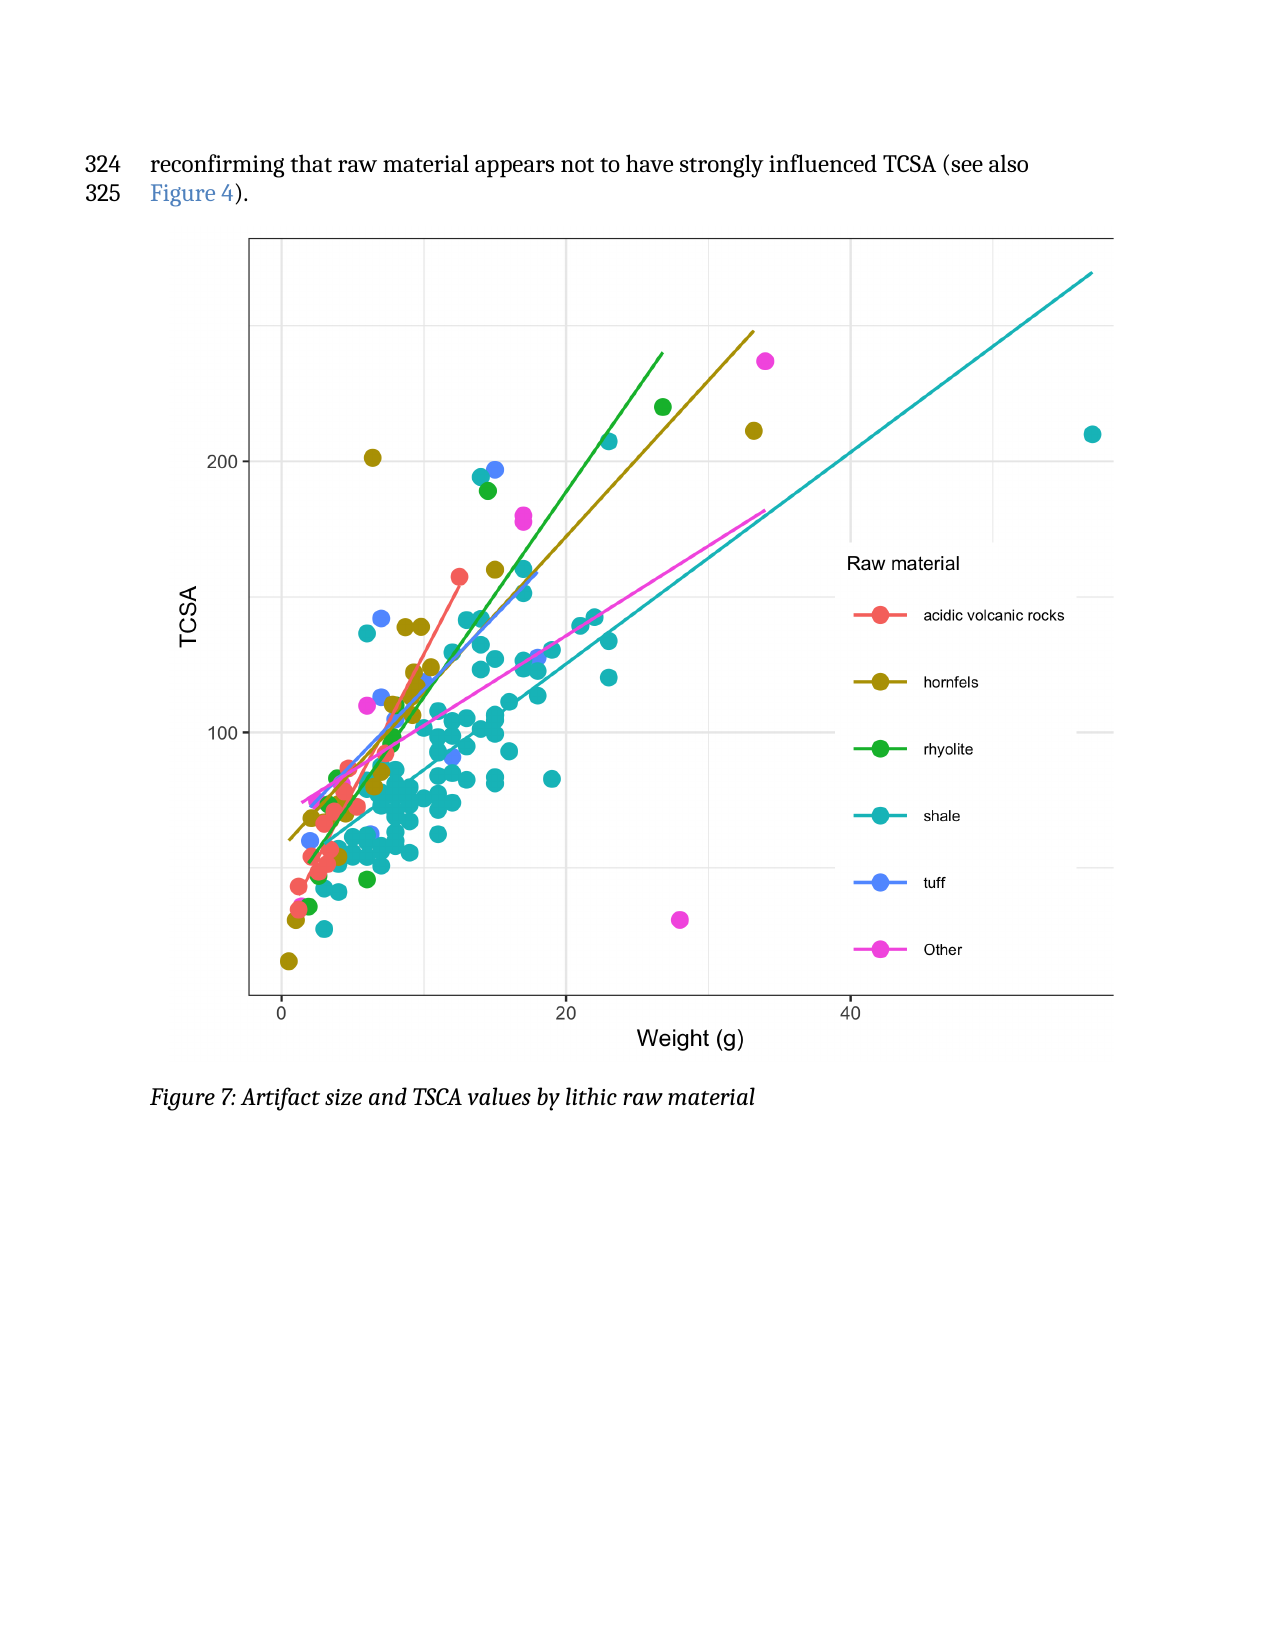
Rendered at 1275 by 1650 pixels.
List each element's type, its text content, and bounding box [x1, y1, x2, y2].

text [150, 150, 1125, 207]
table_header Figure 7: Artifact size and TSCA values by lithic raw material [139, 226, 1114, 1124]
picture [168, 226, 1114, 1062]
